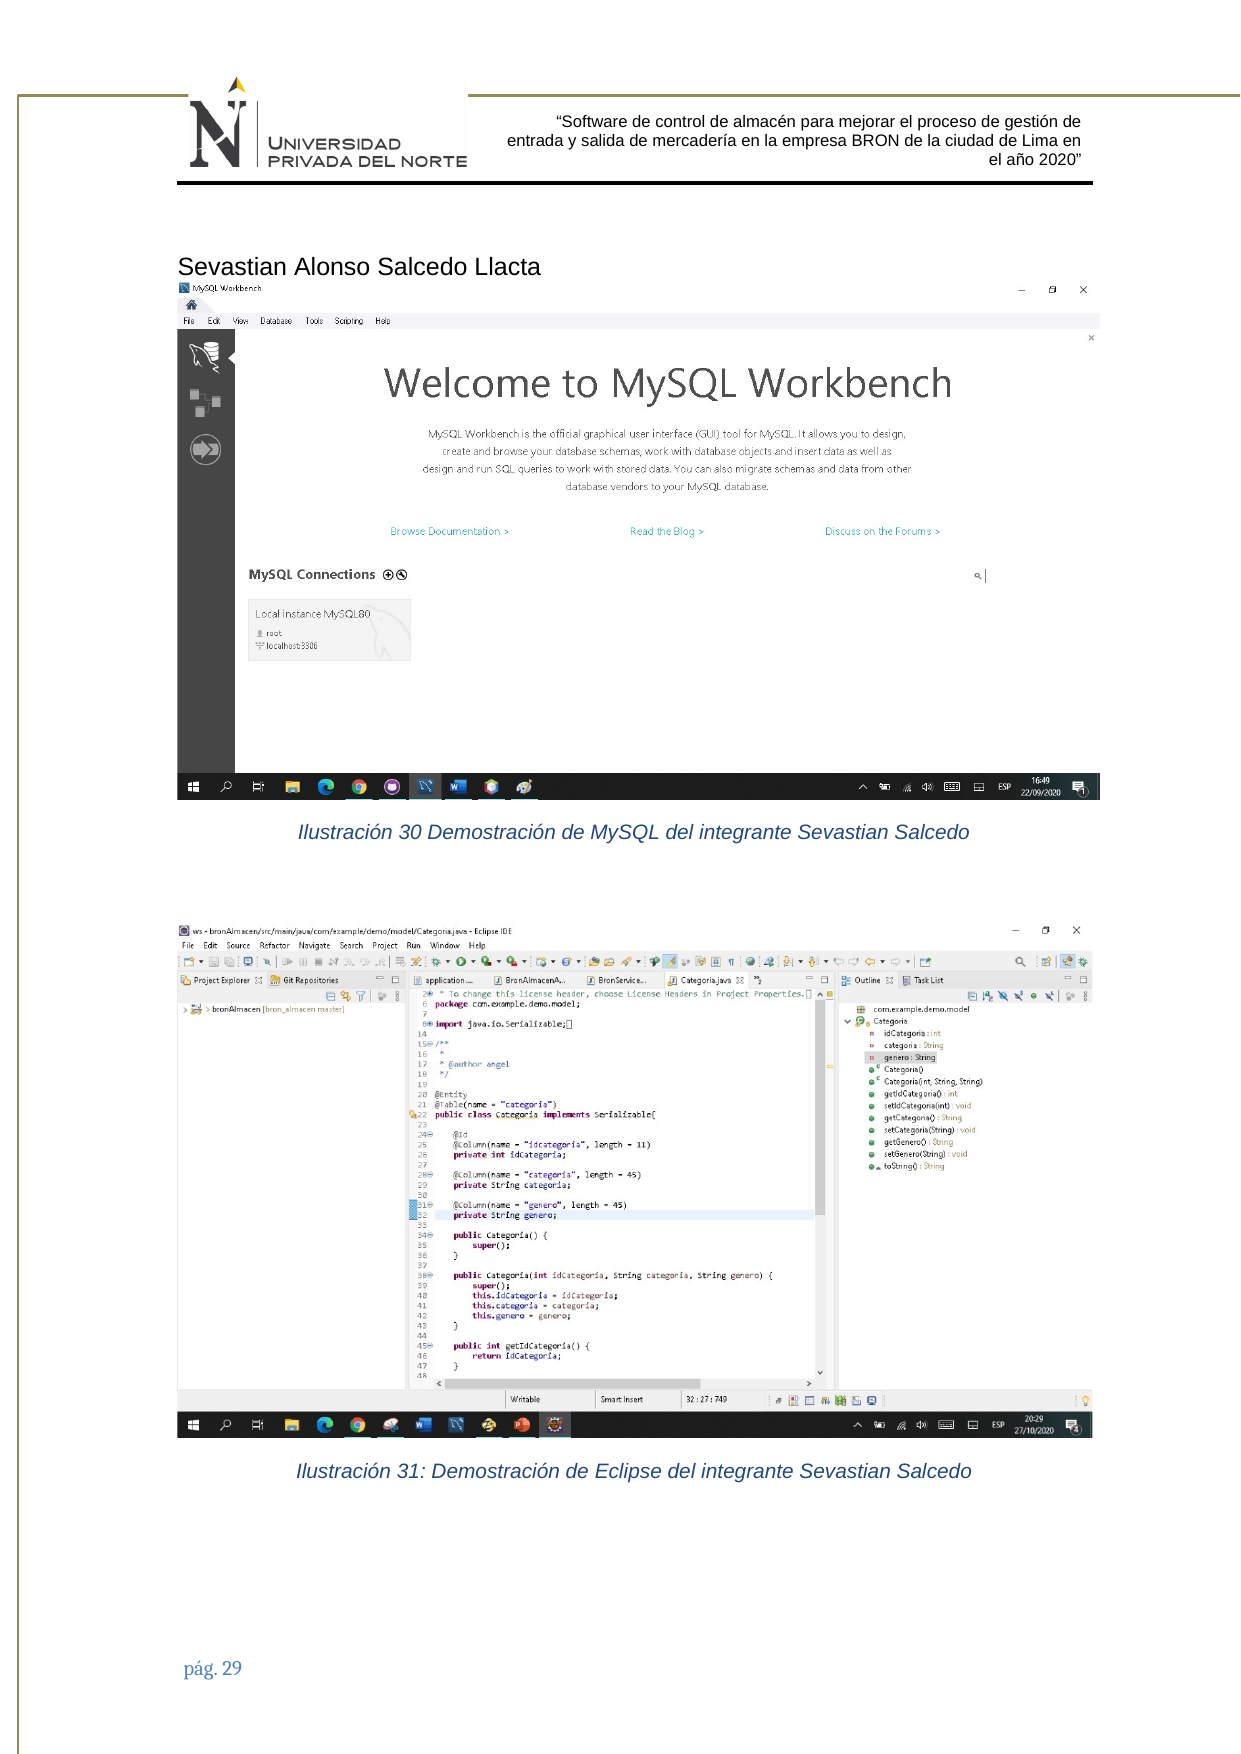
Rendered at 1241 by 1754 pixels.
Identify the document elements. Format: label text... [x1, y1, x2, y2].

picture [177, 280, 1100, 800]
picture [177, 923, 1093, 1438]
picture [188, 73, 469, 169]
text Sevastian Alonso Salcedo Llacta [177, 252, 1092, 280]
text Ilustración 31: Demostración de Eclipse del integrante Sevastian Salcedo [177, 1459, 1092, 1483]
text Ilustración 30 Demostración de MySQL del integrante Sevastian Salcedo [177, 820, 1092, 844]
